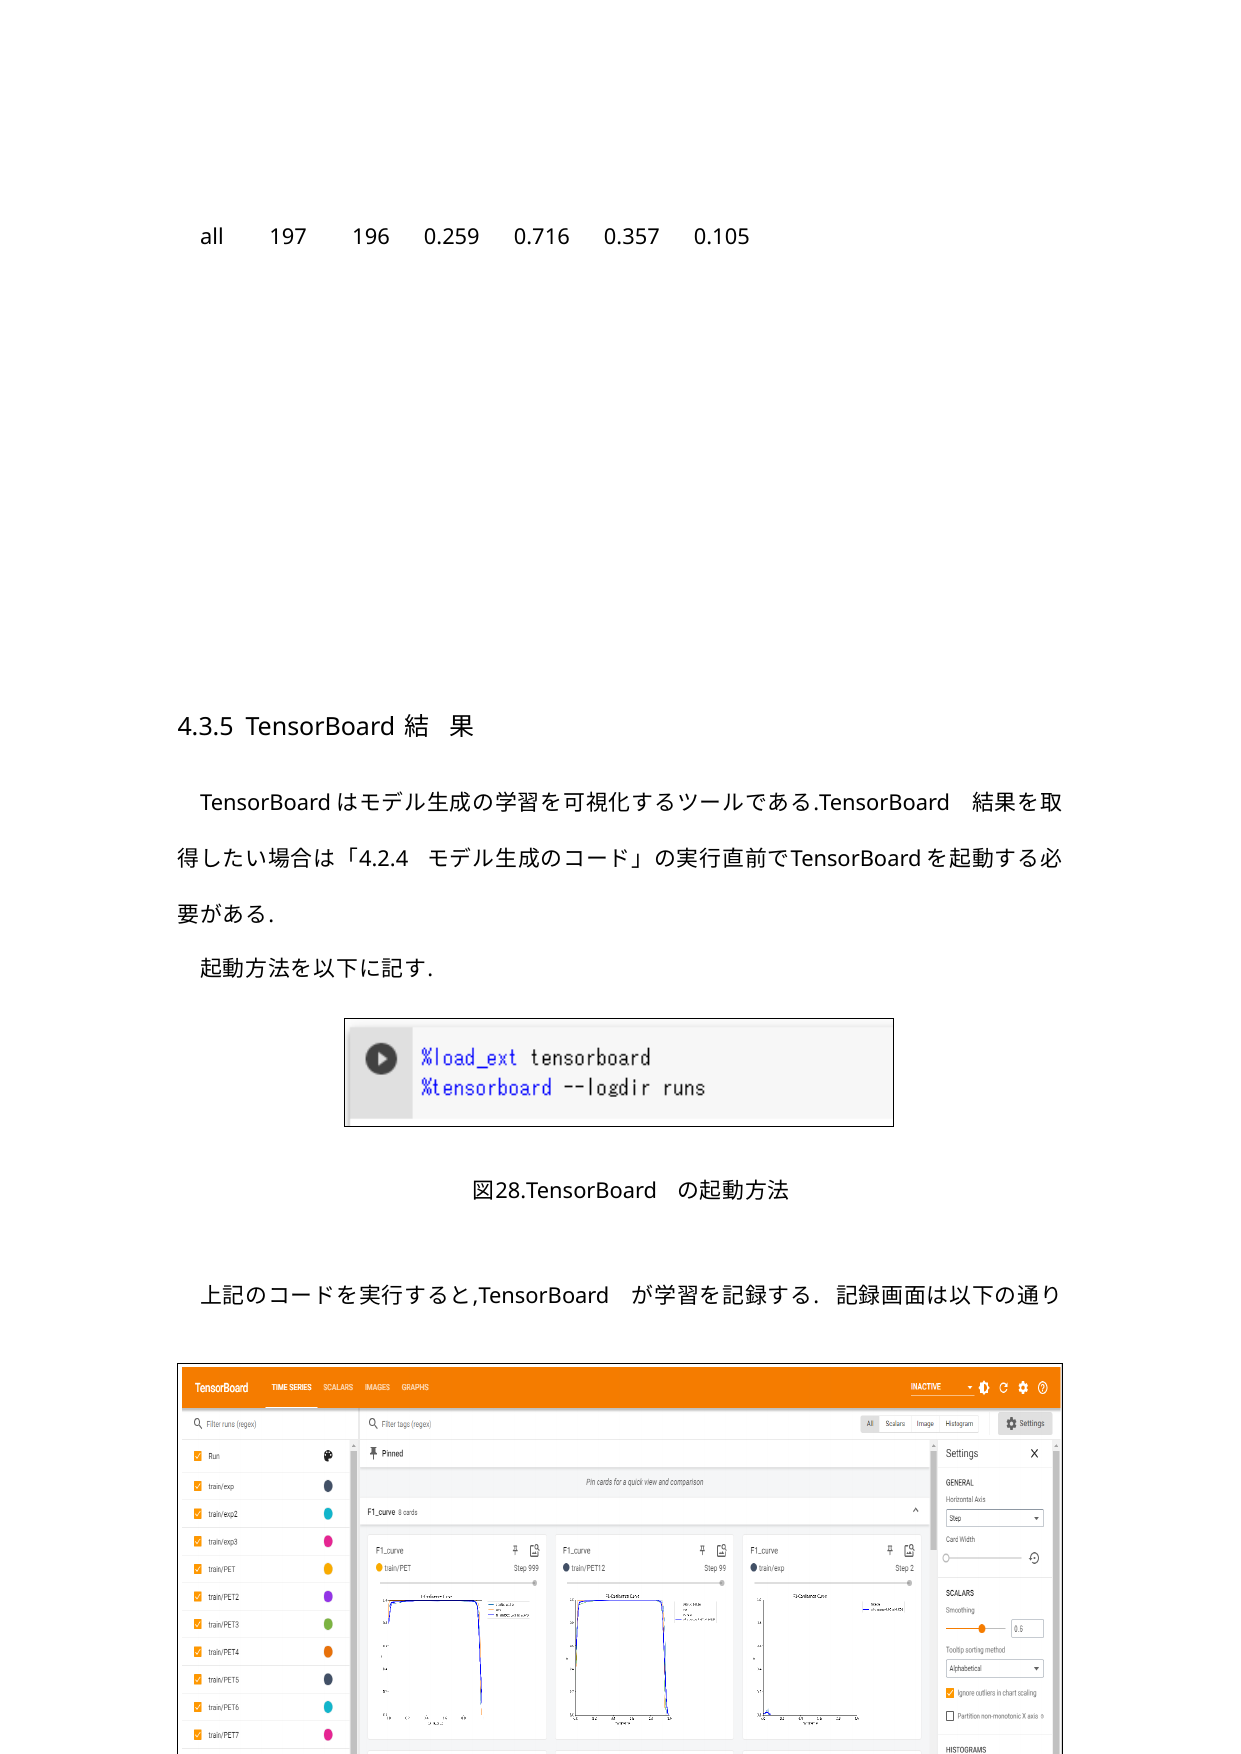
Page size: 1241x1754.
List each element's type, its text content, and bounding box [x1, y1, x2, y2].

text 上記のコードを実行すると,TensorBoardが学習を記録する.記録画面は以下の通りである. [177, 1276, 1063, 1313]
text 起動方法を以下に記す. [177, 948, 1063, 985]
subtitle TensorBoard結果 [133, 688, 1063, 763]
picture [345, 1019, 893, 1126]
text TensorBoardはモデル生成の学習を可視化するツールである.TensorBoard結果を取得したい場合は「4.2.4 モデル生成のコード」の実行直前でTensorBoardを起動する必要がある. [177, 782, 1063, 932]
text all 197 196 0.259 0.716 0.357 0.105 [177, 217, 1063, 254]
picture [178, 1364, 1062, 1754]
